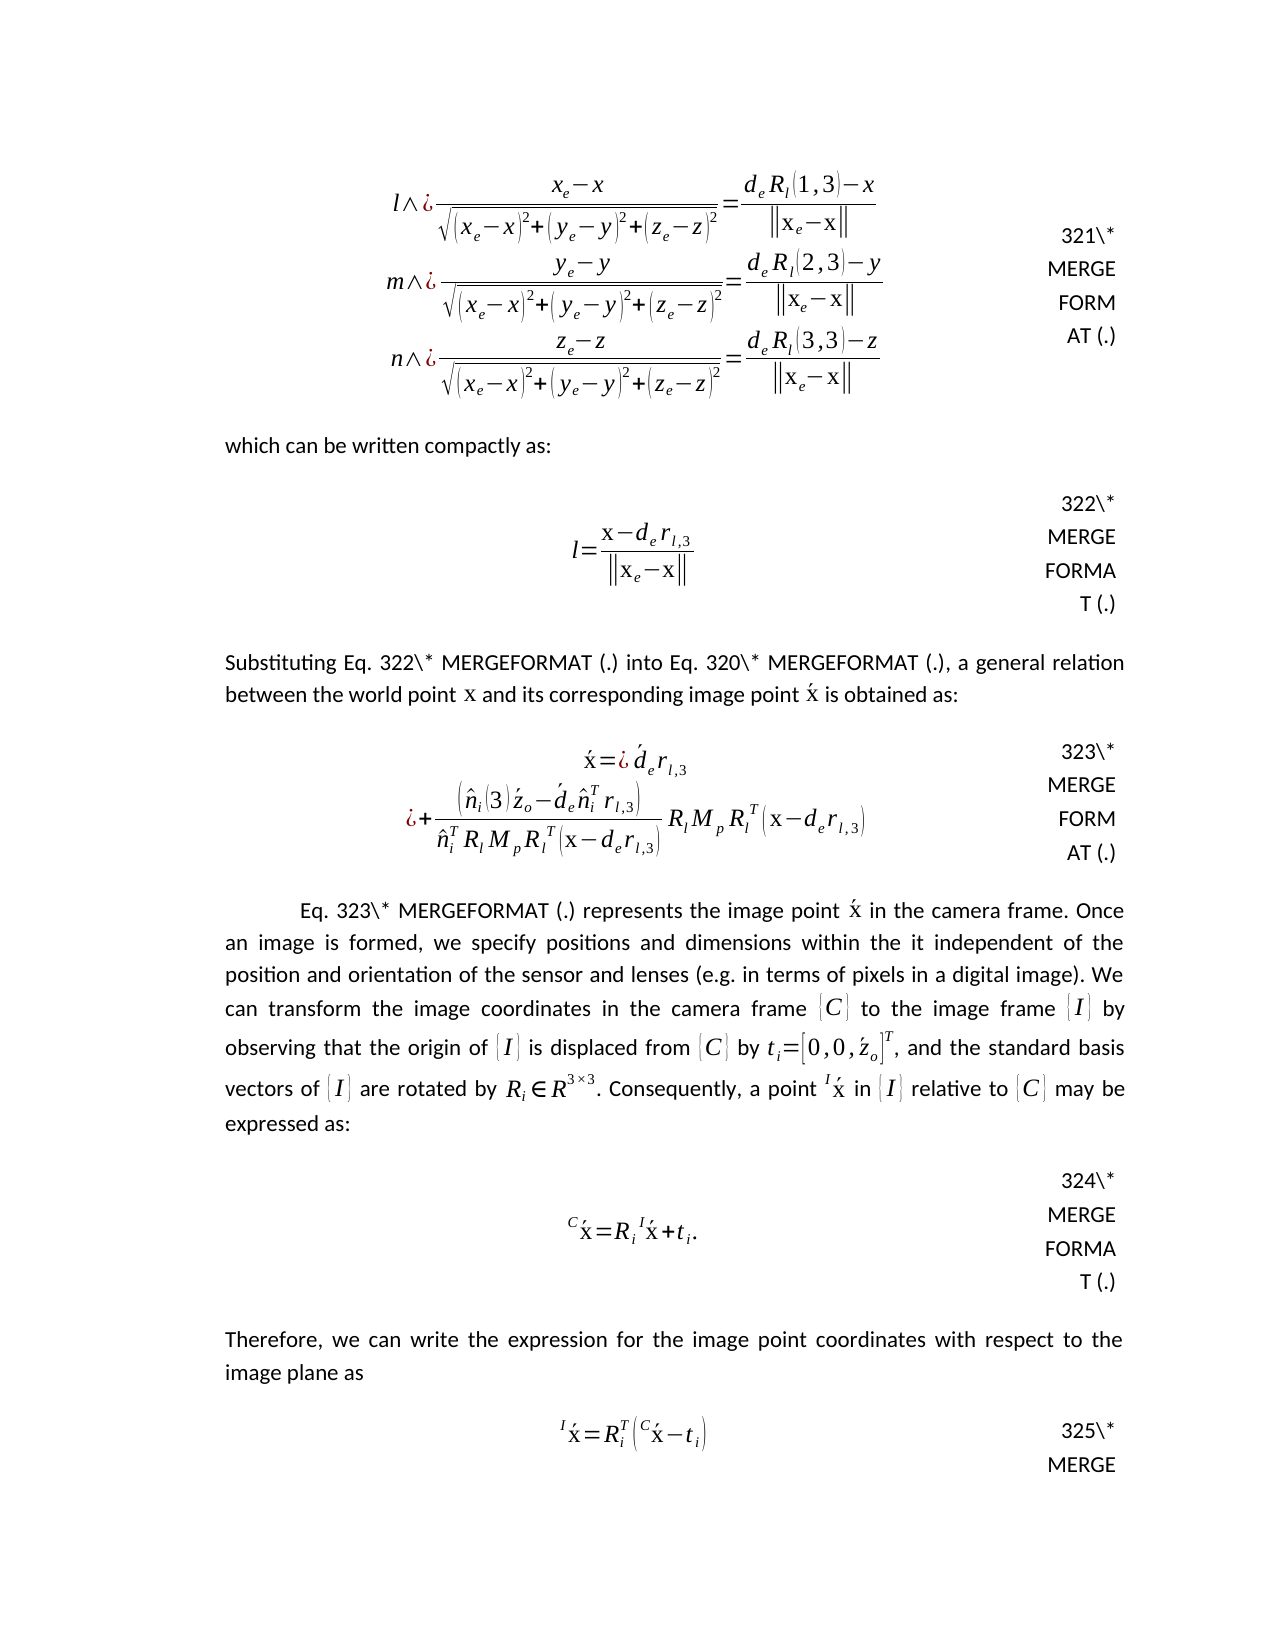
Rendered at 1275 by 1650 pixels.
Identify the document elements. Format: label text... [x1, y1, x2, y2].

table_header [1042, 1411, 1116, 1484]
table_header [225, 1163, 1042, 1326]
table_header [225, 485, 1042, 648]
text Substituting Eq. (3.22) into Eq. (3.20), a general relation between the world point and its corresponding image point is obtained as: [225, 648, 1125, 708]
table_header [1042, 485, 1116, 648]
table_header [225, 733, 1046, 896]
text Eq. (3.23) represents the image point in the camera frame. Once an image is formed, we specify positions and dimensions within the it independent of the position and orientation of the sensor and lenses (e.g. in terms of pixels in a digital image). We can transform the image coordinates in the camera frame to the image frame by observing that the origin of is displaced from by , and the standard basis vectors of are rotated by . Consequently, a point in relative to may be expressed as: [225, 896, 1125, 1137]
table_header [225, 165, 1046, 432]
table_header [1042, 1163, 1116, 1326]
table_header [1046, 733, 1116, 896]
table_header [1046, 165, 1116, 432]
table_header [225, 1411, 1042, 1484]
text which can be written compactly as: [225, 432, 1125, 459]
text Therefore, we can write the expression for the image point coordinates with respect to the image plane as [225, 1326, 1125, 1386]
